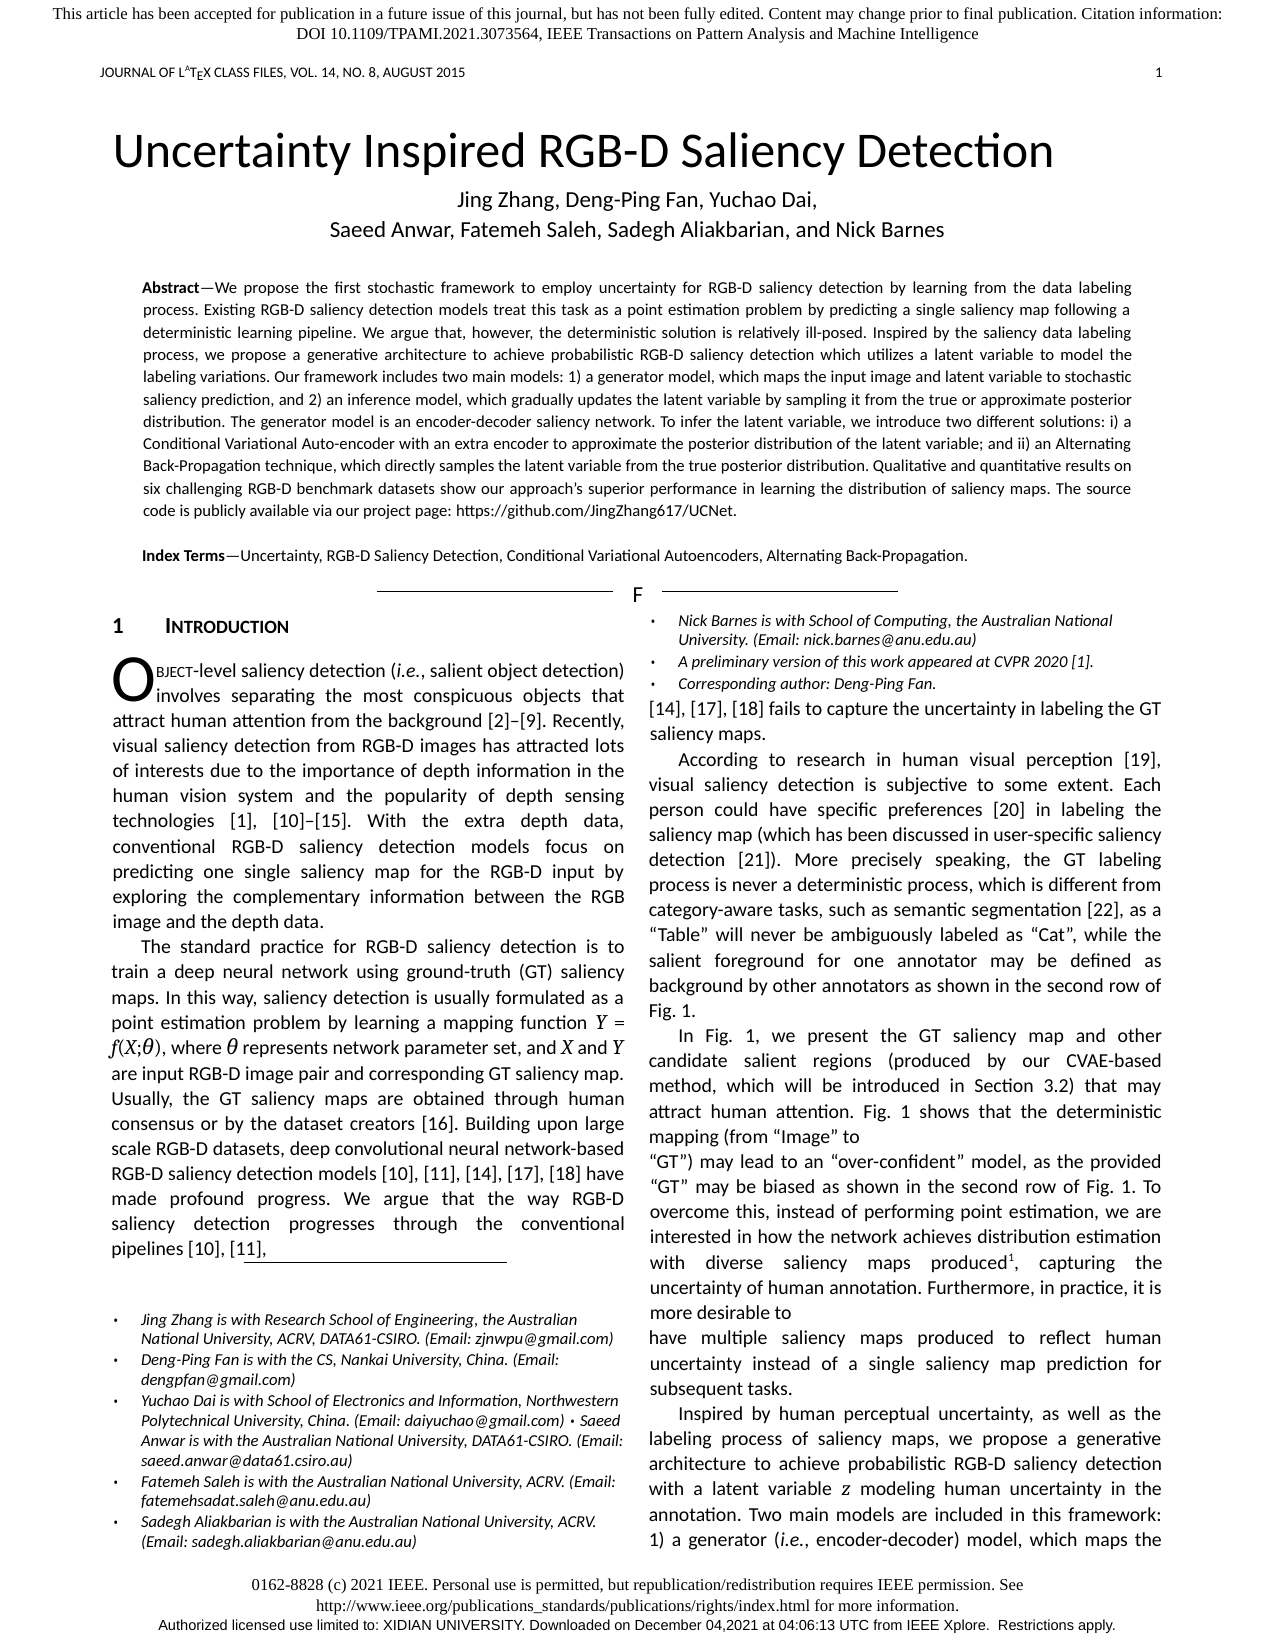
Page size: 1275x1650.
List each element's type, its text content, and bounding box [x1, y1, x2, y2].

table_header Jing Zhang is with Research School of Engineering, the Australian National University, ACRV, DATA61-CSIRO. (Email: zjnwpu@gmail.com) Deng-Ping Fan is with the CS, Nankai University, China. (Email: dengpfan@gmail.com) Yuchao Dai is with School of Electronics and Information, Northwestern Polytechnical University, China. (Email: daiyuchao@gmail.com) • Saeed Anwar is with the Australian National University, DATA61-CSIRO. (Email: saeed.anwar@data61.csiro.au) Fatemeh Saleh is with the Australian National University, ACRV. (Email: fatemehsadat.saleh@anu.edu.au) Sadegh Aliakbarian is with the Australian National University, ACRV. (Email: sadegh.aliakbarian@anu.edu.au) Nick Barnes is with School of Computing, the Australian National University. (Email: nick.barnes@anu.edu.au) A preliminary version of this work appeared at CVPR 2020 [1]. Corresponding author: Deng-Ping Fan. [112, 1262, 638, 1557]
text [14], [17], [18] fails to capture the uncertainty in labeling the GT saliency maps. [648, 696, 1162, 746]
text have multiple saliency maps produced to reflect human uncertainty instead of a single saliency map prediction for subsequent tasks. [648, 1326, 1162, 1400]
text Index Terms—Uncertainty, RGB-D Saliency Detection, Conditional Variational Autoencoders, Alternating Back-Propagation. [142, 545, 1162, 565]
text “GT”) may lead to an “over-confident” model, as the provided “GT” may be biased as shown in the second row of Fig. 1. To overcome this, instead of performing point estimation, we are interested in how the network achieves distribution estimation with diverse saliency maps produced1, capturing the uncertainty of human annotation. Furthermore, in practice, it is more desirable to [648, 1149, 1162, 1324]
text Jing Zhang, Deng-Ping Fan, Yuchao Dai, [113, 185, 1162, 213]
subtitle 1 INTRODUCTION [112, 611, 625, 639]
text According to research in human visual perception [19], visual saliency detection is subjective to some extent. Each person could have specific preferences [20] in labeling the saliency map (which has been discussed in user-specific saliency detection [21]). More precisely speaking, the GT labeling process is never a deterministic process, which is different from category-aware tasks, such as semantic segmentation [22], as a “Table” will never be ambiguously labeled as “Cat”, while the salient foreground for one annotator may be defined as background by other annotators as shown in the second row of Fig. 1. [648, 747, 1162, 1022]
text Saeed Anwar, Fatemeh Saleh, Sadegh Aliakbarian, and Nick Barnes [113, 216, 1162, 244]
text The standard practice for RGB-D saliency detection is to train a deep neural network using ground-truth (GT) saliency maps. In this way, saliency detection is usually formulated as a point estimation problem by learning a mapping function Y = f(X;θ), where θ represents network parameter set, and X and Y are input RGB-D image pair and corresponding GT saliency map. Usually, the GT saliency maps are obtained through human consensus or by the dataset creators [16]. Building upon large scale RGB-D datasets, deep convolutional neural network-based RGB-D saliency detection models [10], [11], [14], [17], [18] have made profound progress. We argue that the way RGB-D saliency detection progresses through the conventional pipelines [10], [11], [111, 934, 625, 1261]
text BJECT-level saliency detection (i.e., salient object detection) involves separating the most conspicuous objects that attract human attention from the background [2]–[9]. Recently, visual saliency detection from RGB-D images has attracted lots of interests due to the importance of depth information in the human vision system and the popularity of depth sensing technologies [1], [10]–[15]. With the extra depth data, conventional RGB-D saliency detection models focus on predicting one single saliency map for the RGB-D input by exploring the complementary information between the RGB image and the depth data. [111, 658, 625, 933]
text Uncertainty Inspired RGB-D Saliency Detection [113, 119, 1162, 180]
text Abstract—We propose the first stochastic framework to employ uncertainty for RGB-D saliency detection by learning from the data labeling process. Existing RGB-D saliency detection models treat this task as a point estimation problem by predicting a single saliency map following a deterministic learning pipeline. We argue that, however, the deterministic solution is relatively ill-posed. Inspired by the saliency data labeling process, we propose a generative architecture to achieve probabilistic RGB-D saliency detection which utilizes a latent variable to model the labeling variations. Our framework includes two main models: 1) a generator model, which maps the input image and latent variable to stochastic saliency prediction, and 2) an inference model, which gradually updates the latent variable by sampling it from the true or approximate posterior distribution. The generator model is an encoder-decoder saliency network. To infer the latent variable, we introduce two different solutions: i) a Conditional Variational Auto-encoder with an extra encoder to approximate the posterior distribution of the latent variable; and ii) an Alternating Back-Propagation technique, which directly samples the latent variable from the true posterior distribution. Qualitative and quantitative results on six challenging RGB-D benchmark datasets show our approach’s superior performance in learning the distribution of saliency maps. The source code is publicly available via our project page: https://github.com/JingZhang617/UCNet. [142, 277, 1133, 521]
text F [113, 581, 1162, 609]
text In Fig. 1, we present the GT saliency map and other candidate salient regions (produced by our CVAE-based method, which will be introduced in Section 3.2) that may attract human attention. Fig. 1 shows that the deterministic mapping (from “Image” to [648, 1023, 1162, 1148]
